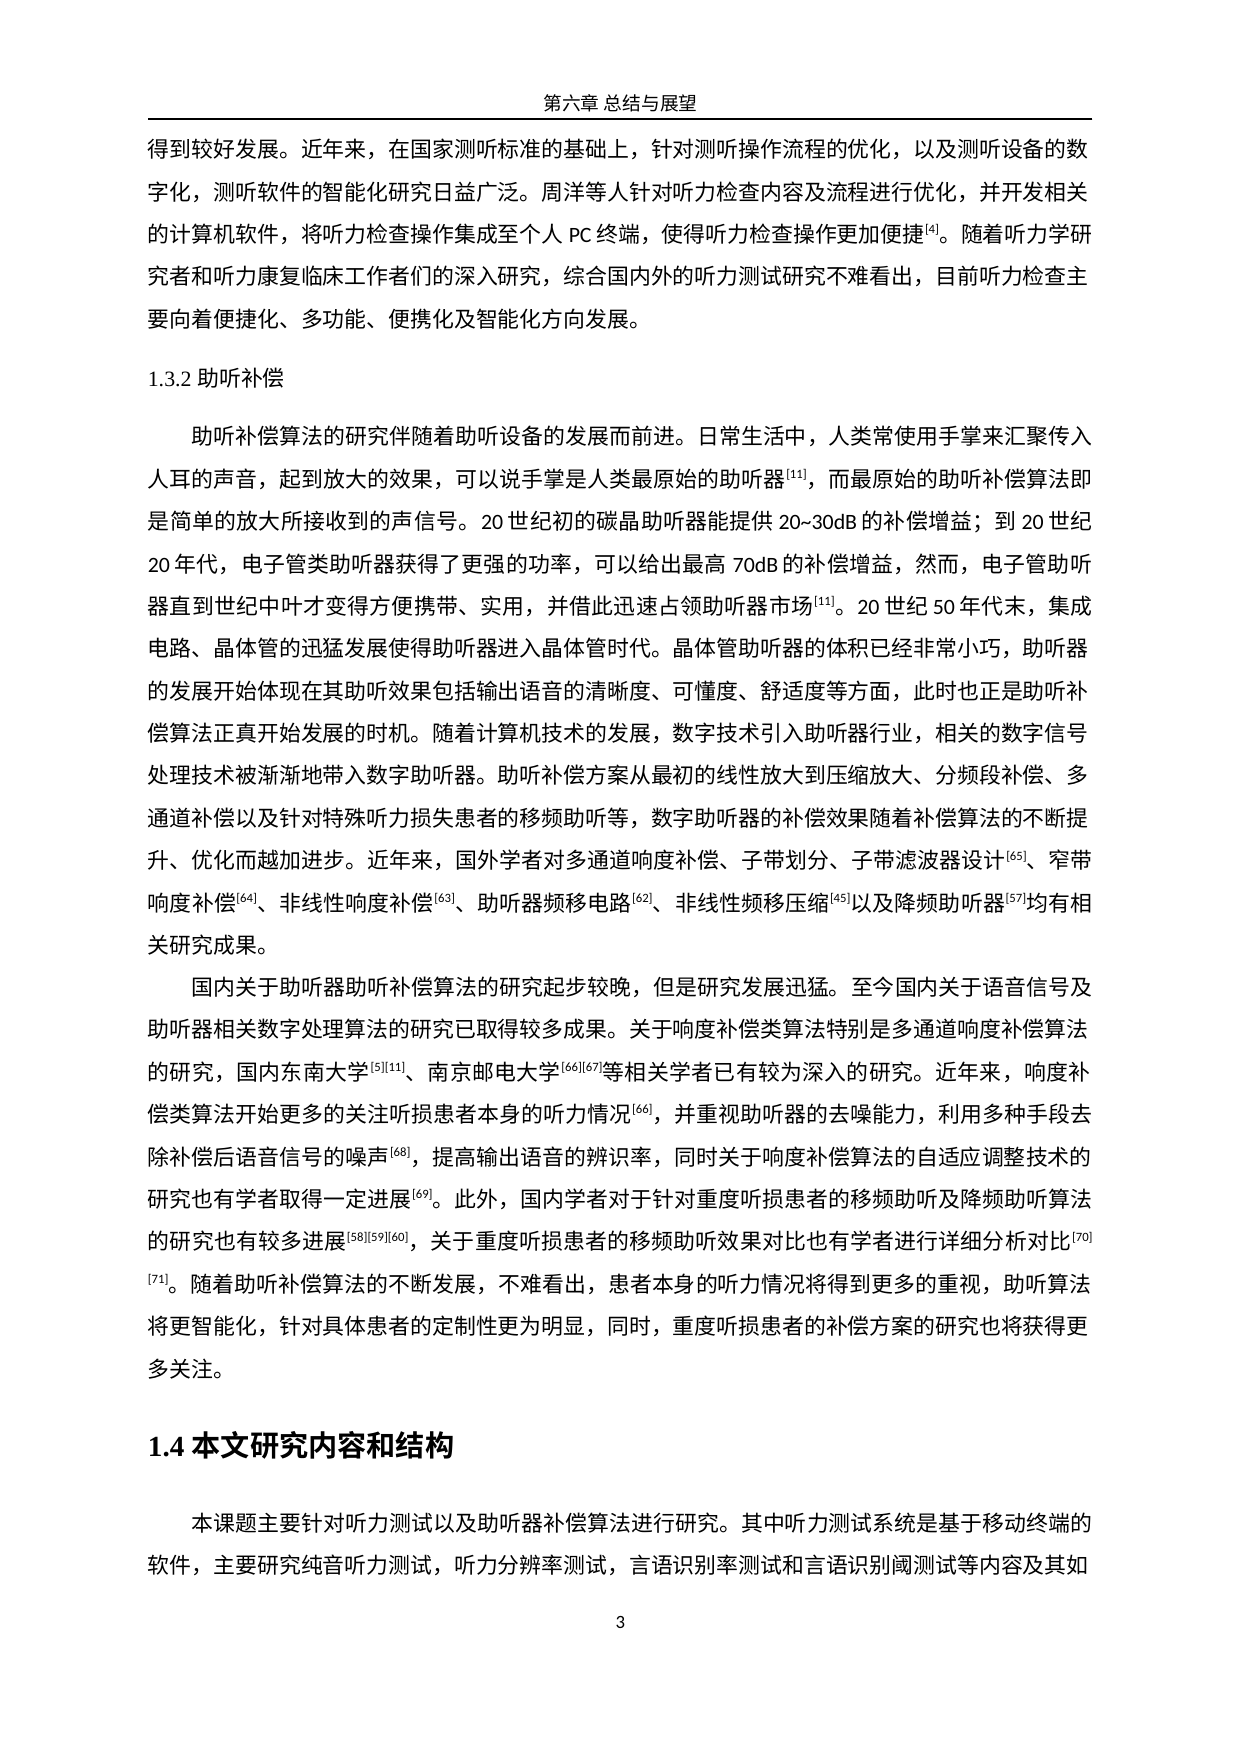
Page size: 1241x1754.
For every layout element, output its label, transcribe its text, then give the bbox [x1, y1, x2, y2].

list 本文研究内容和结构 [148, 1409, 1092, 1477]
text 国内关于助听器助听补偿算法的研究起步较晚，但是研究发展迅猛。至今国内关于语音信号及助听器相关数字处理算法的研究已取得较多成果。关于响度补偿类算法特别是多通道响度补偿算法的研究，国内东南大学[5][11]、南京邮电大学[66][67]等相关学者已有较为深入的研究。近年来，响度补偿类算法开始更多的关注听损患者本身的听力情况[66]，并重视助听器的去噪能力，利用多种手段去除补偿后语音信号的噪声[68]，提高输出语音的辨识率，同时关于响度补偿算法的自适应调整技术的研究也有学者取得一定进展[69]。此外，国内学者对于针对重度听损患者的移频助听及降频助听算法的研究也有较多进展[58][59][60]，关于重度听损患者的移频助听效果对比也有学者进行详细分析对比[70][71]。随着助听补偿算法的不断发展，不难看出，患者本身的听力情况将得到更多的重视，助听算法将更智能化，针对具体患者的定制性更为明显，同时，重度听损患者的补偿方案的研究也将获得更多关注。 [148, 969, 1092, 1384]
text 1.3.2 助听补偿 [148, 359, 1092, 393]
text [148, 1505, 1092, 1581]
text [148, 131, 1092, 334]
text 助听补偿算法的研究伴随着助听设备的发展而前进。日常生活中，人类常使用手掌来汇聚传入人耳的声音，起到放大的效果，可以说手掌是人类最原始的助听器[11]，而最原始的助听补偿算法即是简单的放大所接收到的声信号。20世纪初的碳晶助听器能提供20~30dB的补偿增益；到20世纪20年代，电子管类助听器获得了更强的功率，可以给出最高70dB的补偿增益，然而，电子管助听器直到世纪中叶才变得方便携带、实用，并借此迅速占领助听器市场[11]。20世纪50年代末，集成电路、晶体管的迅猛发展使得助听器进入晶体管时代。晶体管助听器的体积已经非常小巧，助听器的发展开始体现在其助听效果包括输出语音的清晰度、可懂度、舒适度等方面，此时也正是助听补偿算法正真开始发展的时机。随着计算机技术的发展，数字技术引入助听器行业，相关的数字信号处理技术被渐渐地带入数字助听器。助听补偿方案从最初的线性放大到压缩放大、分频段补偿、多通道补偿以及针对特殊听力损失患者的移频助听等，数字助听器的补偿效果随着补偿算法的不断提升、优化而越加进步。近年来，国外学者对多通道响度补偿、子带划分、子带滤波器设计[65]、窄带响度补偿[64]、非线性响度补偿[63]、助听器频移电路[62]、非线性频移压缩[45]以及降频助听器[57]均有相关研究成果。 [148, 418, 1092, 961]
